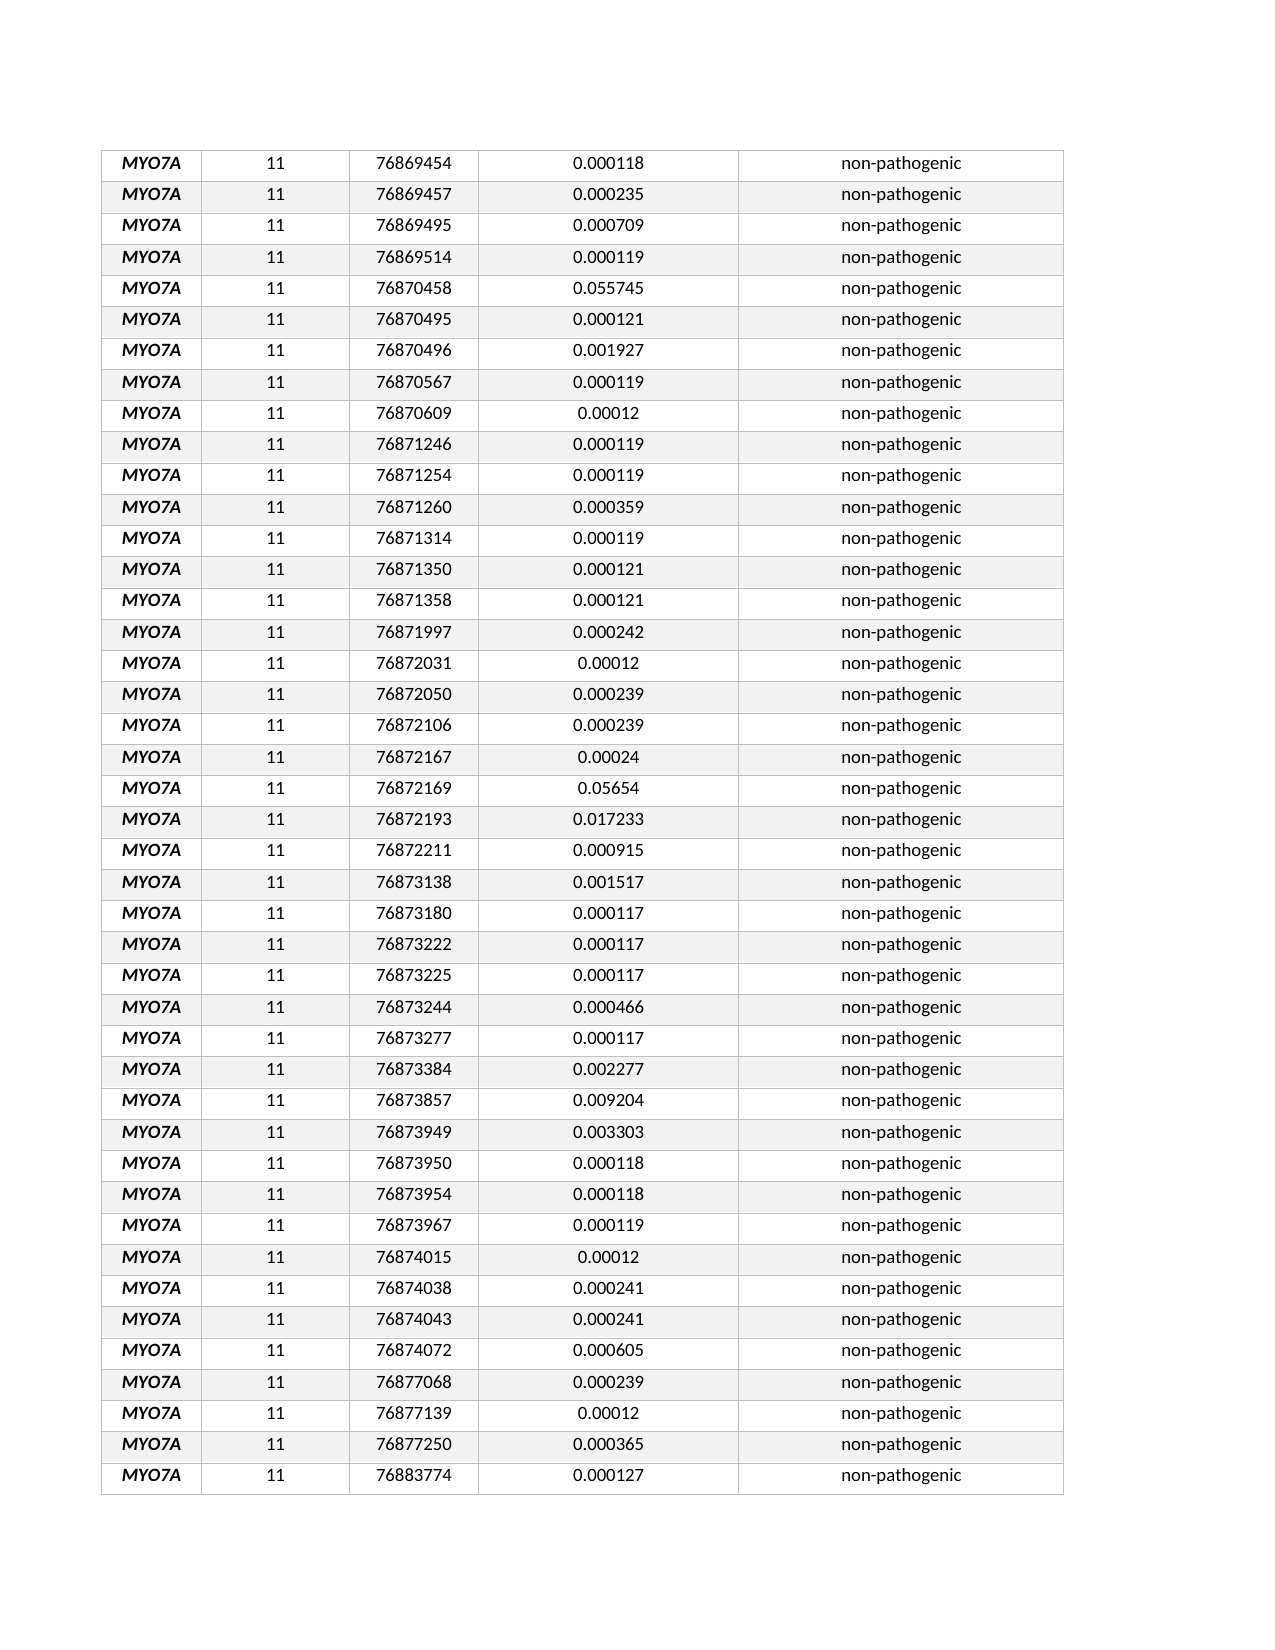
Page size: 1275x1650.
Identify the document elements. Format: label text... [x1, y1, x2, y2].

table_cell non-pathogenic [739, 432, 1063, 462]
table_cell non-pathogenic [739, 1151, 1063, 1181]
table_cell non-pathogenic [739, 1339, 1063, 1369]
table_cell non-pathogenic [739, 495, 1063, 525]
table_cell 76871358 [350, 589, 478, 619]
table_cell 76873244 [350, 995, 478, 1025]
table_cell 11 [202, 182, 349, 212]
table_cell 0.000121 [479, 307, 738, 337]
table_cell 0.000119 [479, 432, 738, 462]
table_cell 0.000709 [479, 214, 738, 244]
table_cell non-pathogenic [739, 807, 1063, 837]
table_cell non-pathogenic [739, 714, 1063, 744]
table_cell MYO7A [102, 495, 201, 525]
table_cell 76873222 [350, 932, 478, 962]
table_cell 0.00012 [479, 401, 738, 431]
table_cell 11 [202, 682, 349, 712]
table_cell 11 [202, 1307, 349, 1337]
table_cell 0.003303 [479, 1120, 738, 1150]
table_cell 11 [202, 1120, 349, 1150]
table_cell non-pathogenic [739, 964, 1063, 994]
table_cell non-pathogenic [739, 1089, 1063, 1119]
table_cell 11 [202, 589, 349, 619]
table_cell 76873277 [350, 1026, 478, 1056]
table_cell 0.000117 [479, 964, 738, 994]
table_cell MYO7A [102, 339, 201, 369]
table_cell 11 [202, 557, 349, 587]
table_cell non-pathogenic [739, 1214, 1063, 1244]
table_cell MYO7A [102, 401, 201, 431]
table_cell 76873384 [350, 1057, 478, 1087]
table_cell 76877139 [350, 1401, 478, 1431]
table_cell MYO7A [102, 214, 201, 244]
table_cell 0.000119 [479, 526, 738, 556]
table_cell 11 [202, 964, 349, 994]
table_cell 76873857 [350, 1089, 478, 1119]
table_cell non-pathogenic [739, 464, 1063, 494]
table_cell 0.000119 [479, 370, 738, 400]
table_cell 11 [202, 1151, 349, 1181]
table_cell non-pathogenic [739, 901, 1063, 931]
table_cell 76869514 [350, 245, 478, 275]
table_cell 76873180 [350, 901, 478, 931]
table_cell 76872169 [350, 776, 478, 806]
table_cell non-pathogenic [739, 401, 1063, 431]
table_cell non-pathogenic [739, 870, 1063, 900]
table_cell non-pathogenic [739, 839, 1063, 869]
table_cell 11 [202, 1464, 349, 1494]
table_cell 11 [202, 1401, 349, 1431]
table_cell 0.000466 [479, 995, 738, 1025]
table_cell non-pathogenic [739, 932, 1063, 962]
table_cell 11 [202, 1432, 349, 1462]
table_cell MYO7A [102, 182, 201, 212]
table_cell 11 [202, 1214, 349, 1244]
table_cell 0.001517 [479, 870, 738, 900]
table_cell non-pathogenic [739, 1245, 1063, 1275]
table_cell MYO7A [102, 1370, 201, 1400]
table_cell 0.000119 [479, 1214, 738, 1244]
table_cell 0.000915 [479, 839, 738, 869]
table_cell non-pathogenic [739, 1432, 1063, 1462]
table_cell 76871246 [350, 432, 478, 462]
table_cell 76869495 [350, 214, 478, 244]
table_cell 11 [202, 432, 349, 462]
table_cell MYO7A [102, 932, 201, 962]
table_cell non-pathogenic [739, 1307, 1063, 1337]
table_cell 0.000239 [479, 714, 738, 744]
table_cell 0.000117 [479, 1026, 738, 1056]
table_cell 0.000119 [479, 464, 738, 494]
table_cell 0.009204 [479, 1089, 738, 1119]
table_cell MYO7A [102, 995, 201, 1025]
table_cell 0.000117 [479, 901, 738, 931]
table_cell non-pathogenic [739, 651, 1063, 681]
table_cell 11 [202, 245, 349, 275]
table_cell 11 [202, 651, 349, 681]
table_cell 0.000365 [479, 1432, 738, 1462]
table_cell non-pathogenic [739, 307, 1063, 337]
table_cell non-pathogenic [739, 276, 1063, 306]
table_cell 11 [202, 870, 349, 900]
table_cell MYO7A [102, 620, 201, 650]
table_cell 76873954 [350, 1182, 478, 1212]
table_cell 76872193 [350, 807, 478, 837]
table_cell 0.000127 [479, 1464, 738, 1494]
table_cell 11 [202, 151, 349, 181]
table_cell MYO7A [102, 526, 201, 556]
table_cell MYO7A [102, 1339, 201, 1369]
table_cell MYO7A [102, 1182, 201, 1212]
table_cell 11 [202, 401, 349, 431]
table_cell non-pathogenic [739, 245, 1063, 275]
table_cell non-pathogenic [739, 745, 1063, 775]
table_cell non-pathogenic [739, 1120, 1063, 1150]
table_cell 0.000242 [479, 620, 738, 650]
table_cell 11 [202, 464, 349, 494]
table_cell MYO7A [102, 682, 201, 712]
table_cell 76872211 [350, 839, 478, 869]
table_cell non-pathogenic [739, 1057, 1063, 1087]
table_cell 0.000117 [479, 932, 738, 962]
table_cell 76874072 [350, 1339, 478, 1369]
table_cell 76870458 [350, 276, 478, 306]
table_cell non-pathogenic [739, 1026, 1063, 1056]
table_cell 0.05654 [479, 776, 738, 806]
table_cell 0.000121 [479, 557, 738, 587]
table_cell MYO7A [102, 651, 201, 681]
table_cell non-pathogenic [739, 682, 1063, 712]
table_cell 0.000239 [479, 1370, 738, 1400]
table_cell MYO7A [102, 1214, 201, 1244]
table_cell MYO7A [102, 151, 201, 181]
table_cell non-pathogenic [739, 182, 1063, 212]
table_cell 11 [202, 495, 349, 525]
table_cell non-pathogenic [739, 995, 1063, 1025]
table_cell 0.000359 [479, 495, 738, 525]
table_cell non-pathogenic [739, 1276, 1063, 1306]
table_cell MYO7A [102, 714, 201, 744]
table_cell 0.000241 [479, 1307, 738, 1337]
table_cell 11 [202, 807, 349, 837]
table_cell 76870495 [350, 307, 478, 337]
table_cell 11 [202, 1182, 349, 1212]
table_cell 76872031 [350, 651, 478, 681]
table_cell 76874038 [350, 1276, 478, 1306]
table_cell MYO7A [102, 964, 201, 994]
table_cell 76871997 [350, 620, 478, 650]
table_cell 11 [202, 745, 349, 775]
table_cell MYO7A [102, 1089, 201, 1119]
table_cell non-pathogenic [739, 589, 1063, 619]
table_cell MYO7A [102, 1120, 201, 1150]
table_cell 0.001927 [479, 339, 738, 369]
table_cell 76872106 [350, 714, 478, 744]
table_cell 0.000239 [479, 682, 738, 712]
table_cell 11 [202, 1026, 349, 1056]
table_cell MYO7A [102, 307, 201, 337]
table_cell MYO7A [102, 1464, 201, 1494]
table_cell 76871254 [350, 464, 478, 494]
table_cell 0.00012 [479, 1245, 738, 1275]
table_cell 76873967 [350, 1214, 478, 1244]
table_cell 0.000118 [479, 1151, 738, 1181]
table_cell 0.00024 [479, 745, 738, 775]
table_cell 11 [202, 1339, 349, 1369]
table_cell 11 [202, 839, 349, 869]
table_cell MYO7A [102, 1307, 201, 1337]
table_cell 11 [202, 370, 349, 400]
table_cell MYO7A [102, 901, 201, 931]
table_cell non-pathogenic [739, 1182, 1063, 1212]
table_cell 0.000118 [479, 151, 738, 181]
table_cell non-pathogenic [739, 526, 1063, 556]
table_cell 76870567 [350, 370, 478, 400]
table_cell 0.000118 [479, 1182, 738, 1212]
table_cell MYO7A [102, 557, 201, 587]
table_cell 76877250 [350, 1432, 478, 1462]
table_cell 11 [202, 714, 349, 744]
table_cell 76874043 [350, 1307, 478, 1337]
table_cell non-pathogenic [739, 1401, 1063, 1431]
table_cell 11 [202, 1245, 349, 1275]
table_cell MYO7A [102, 776, 201, 806]
table_cell 76871350 [350, 557, 478, 587]
table_cell MYO7A [102, 870, 201, 900]
table_cell 0.002277 [479, 1057, 738, 1087]
table_cell 11 [202, 339, 349, 369]
table_cell 0.000605 [479, 1339, 738, 1369]
table_cell 0.000119 [479, 245, 738, 275]
table_cell MYO7A [102, 432, 201, 462]
table_cell MYO7A [102, 1151, 201, 1181]
table_cell 76873949 [350, 1120, 478, 1150]
table_cell 11 [202, 307, 349, 337]
table_cell non-pathogenic [739, 557, 1063, 587]
table_cell 0.00012 [479, 1401, 738, 1431]
table_cell MYO7A [102, 745, 201, 775]
table_cell MYO7A [102, 1026, 201, 1056]
table_cell 0.000235 [479, 182, 738, 212]
table_cell MYO7A [102, 589, 201, 619]
table_cell MYO7A [102, 464, 201, 494]
table_cell 76871260 [350, 495, 478, 525]
table_cell 76869454 [350, 151, 478, 181]
table_cell non-pathogenic [739, 339, 1063, 369]
table_cell non-pathogenic [739, 620, 1063, 650]
table_cell 76873138 [350, 870, 478, 900]
table_cell MYO7A [102, 807, 201, 837]
table_cell non-pathogenic [739, 214, 1063, 244]
table_cell 76870496 [350, 339, 478, 369]
table_cell 11 [202, 1057, 349, 1087]
table_cell MYO7A [102, 1245, 201, 1275]
table_cell non-pathogenic [739, 370, 1063, 400]
table_cell 11 [202, 995, 349, 1025]
table_cell MYO7A [102, 839, 201, 869]
table_cell 11 [202, 214, 349, 244]
table_cell 0.055745 [479, 276, 738, 306]
table_cell 76873950 [350, 1151, 478, 1181]
table_cell non-pathogenic [739, 1370, 1063, 1400]
table_cell 76870609 [350, 401, 478, 431]
table_cell 0.000241 [479, 1276, 738, 1306]
table_cell non-pathogenic [739, 151, 1063, 181]
table_cell 76873225 [350, 964, 478, 994]
table_cell 0.00012 [479, 651, 738, 681]
table_cell MYO7A [102, 1276, 201, 1306]
table_cell 11 [202, 276, 349, 306]
table_cell 76871314 [350, 526, 478, 556]
table_cell 11 [202, 776, 349, 806]
table_cell 11 [202, 526, 349, 556]
table_cell MYO7A [102, 1432, 201, 1462]
table_cell 0.017233 [479, 807, 738, 837]
table_cell 0.000121 [479, 589, 738, 619]
table_cell 76883774 [350, 1464, 478, 1494]
table_cell non-pathogenic [739, 1464, 1063, 1494]
table_cell MYO7A [102, 245, 201, 275]
table_cell 11 [202, 620, 349, 650]
table_cell 11 [202, 1370, 349, 1400]
table_cell 76869457 [350, 182, 478, 212]
table_cell 76872167 [350, 745, 478, 775]
table_cell 76874015 [350, 1245, 478, 1275]
table_cell 76872050 [350, 682, 478, 712]
table_cell MYO7A [102, 370, 201, 400]
table_cell 11 [202, 932, 349, 962]
table_cell MYO7A [102, 276, 201, 306]
table_cell non-pathogenic [739, 776, 1063, 806]
table_cell 11 [202, 1276, 349, 1306]
table_cell MYO7A [102, 1401, 201, 1431]
table_cell 11 [202, 1089, 349, 1119]
table_cell 76877068 [350, 1370, 478, 1400]
table_cell MYO7A [102, 1057, 201, 1087]
table_cell 11 [202, 901, 349, 931]
